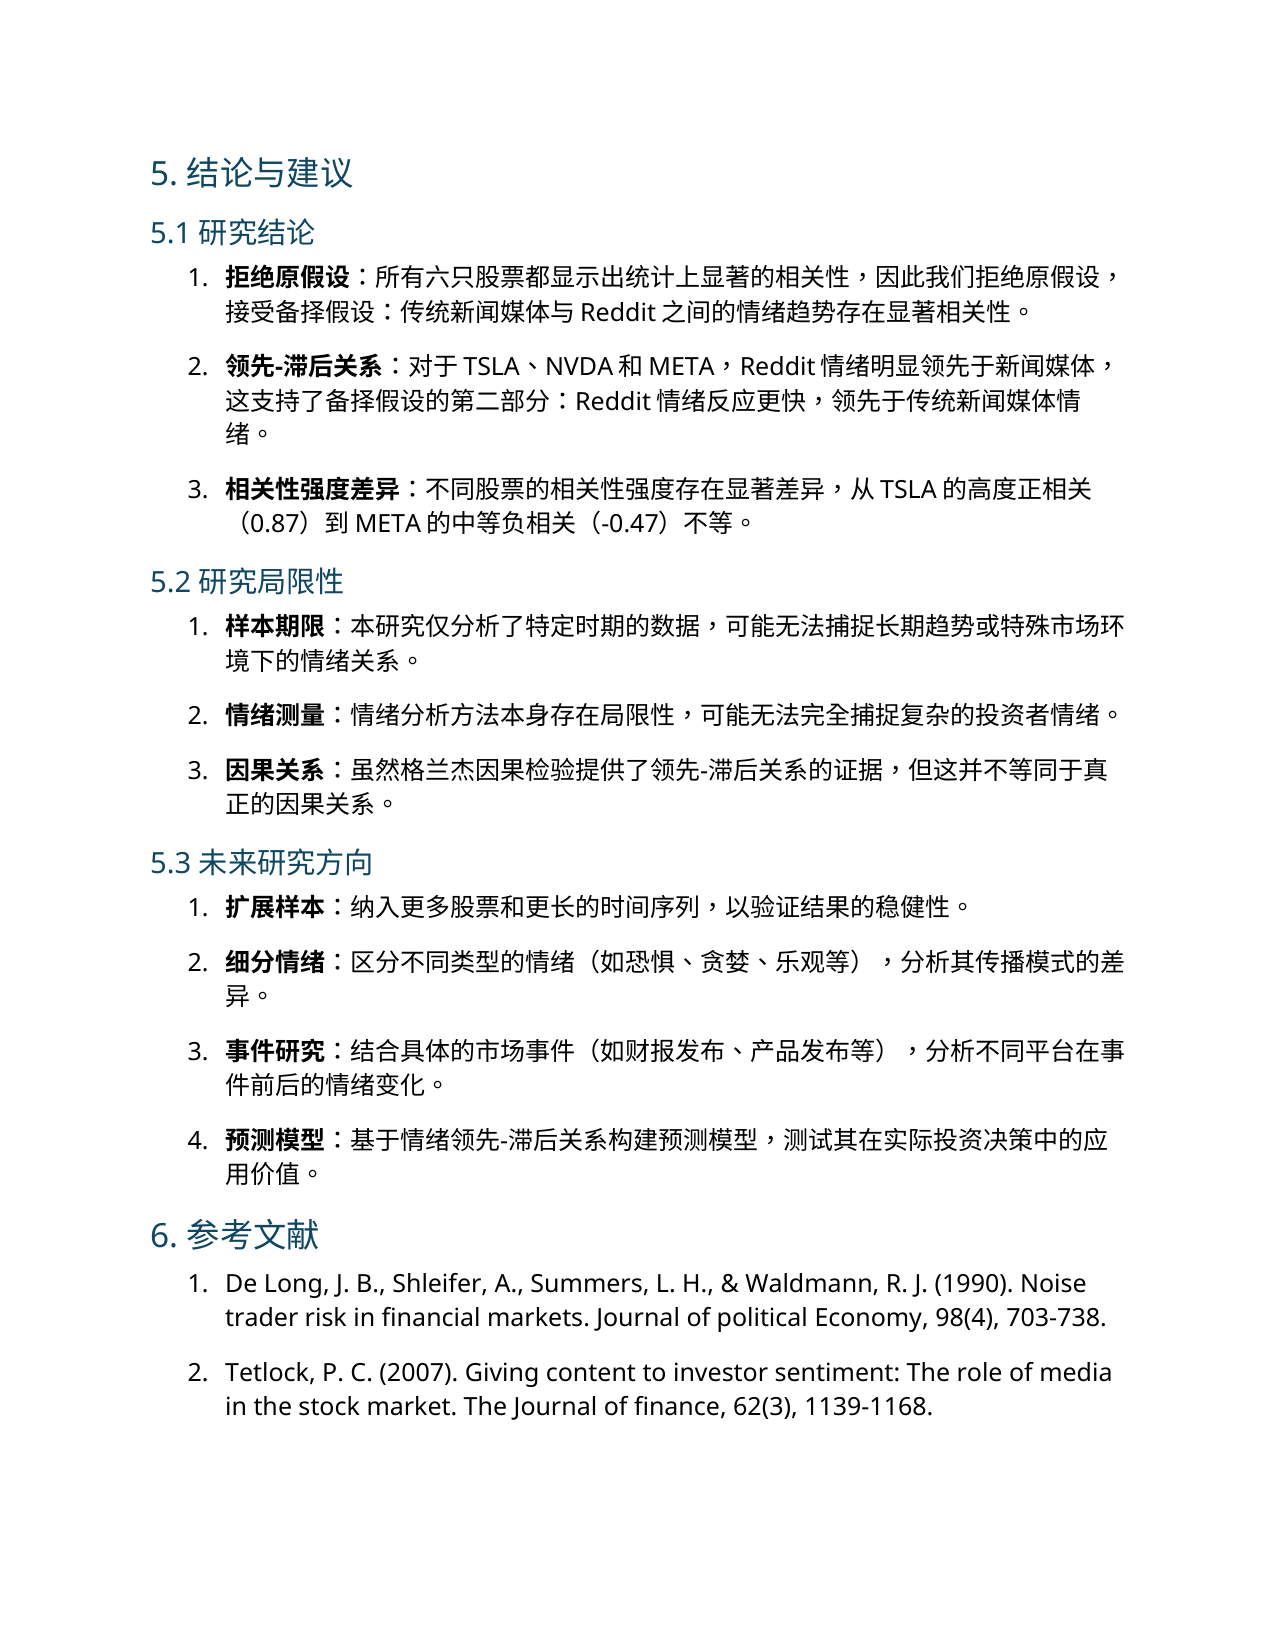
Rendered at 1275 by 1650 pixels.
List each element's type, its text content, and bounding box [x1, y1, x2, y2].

list 领先-滞后关系：对于TSLA、NVDA和META，Reddit情绪明显领先于新闻媒体，这支持了备择假设的第二部分：Reddit情绪反应更快，领先于传统新闻媒体情绪。 [187, 349, 1125, 451]
list 扩展样本：纳入更多股票和更长的时间序列，以验证结果的稳健性。 [187, 890, 1125, 924]
list 因果关系：虽然格兰杰因果检验提供了领先-滞后关系的证据，但这并不等同于真正的因果关系。 [187, 753, 1125, 821]
list 细分情绪：区分不同类型的情绪（如恐惧、贪婪、乐观等），分析其传播模式的差异。 [187, 945, 1125, 1013]
list 相关性强度差异：不同股票的相关性强度存在显著差异，从TSLA的高度正相关（0.87）到META的中等负相关（-0.47）不等。 [187, 472, 1125, 540]
list 拒绝原假设：所有六只股票都显示出统计上显著的相关性，因此我们拒绝原假设，接受备择假设：传统新闻媒体与Reddit之间的情绪趋势存在显著相关性。 [187, 260, 1125, 328]
list 预测模型：基于情绪领先-滞后关系构建预测模型，测试其在实际投资决策中的应用价值。 [187, 1123, 1125, 1191]
subtitle 5.1 研究结论 [150, 212, 1125, 252]
subtitle 5.2 研究局限性 [150, 561, 1125, 601]
list 事件研究：结合具体的市场事件（如财报发布、产品发布等），分析不同平台在事件前后的情绪变化。 [187, 1034, 1125, 1102]
list 样本期限：本研究仅分析了特定时期的数据，可能无法捕捉长期趋势或特殊市场环境下的情绪关系。 [187, 609, 1125, 677]
list De Long, J. B., Shleifer, A., Summers, L. H., & Waldmann, R. J. (1990). Noise trader risk in financial markets. Journal of political Economy, 98(4), 703-738. [187, 1265, 1125, 1333]
list 情绪测量：情绪分析方法本身存在局限性，可能无法完全捕捉复杂的投资者情绪。 [187, 698, 1125, 732]
subtitle 5.3 未来研究方向 [150, 842, 1125, 882]
list Tetlock, P. C. (2007). Giving content to investor sentiment: The role of media in the stock market. The Journal of finance, 62(3), 1139-1168. [187, 1354, 1125, 1422]
subtitle 5. 结论与建议 [150, 150, 1125, 195]
subtitle 6. 参考文献 [150, 1212, 1125, 1257]
